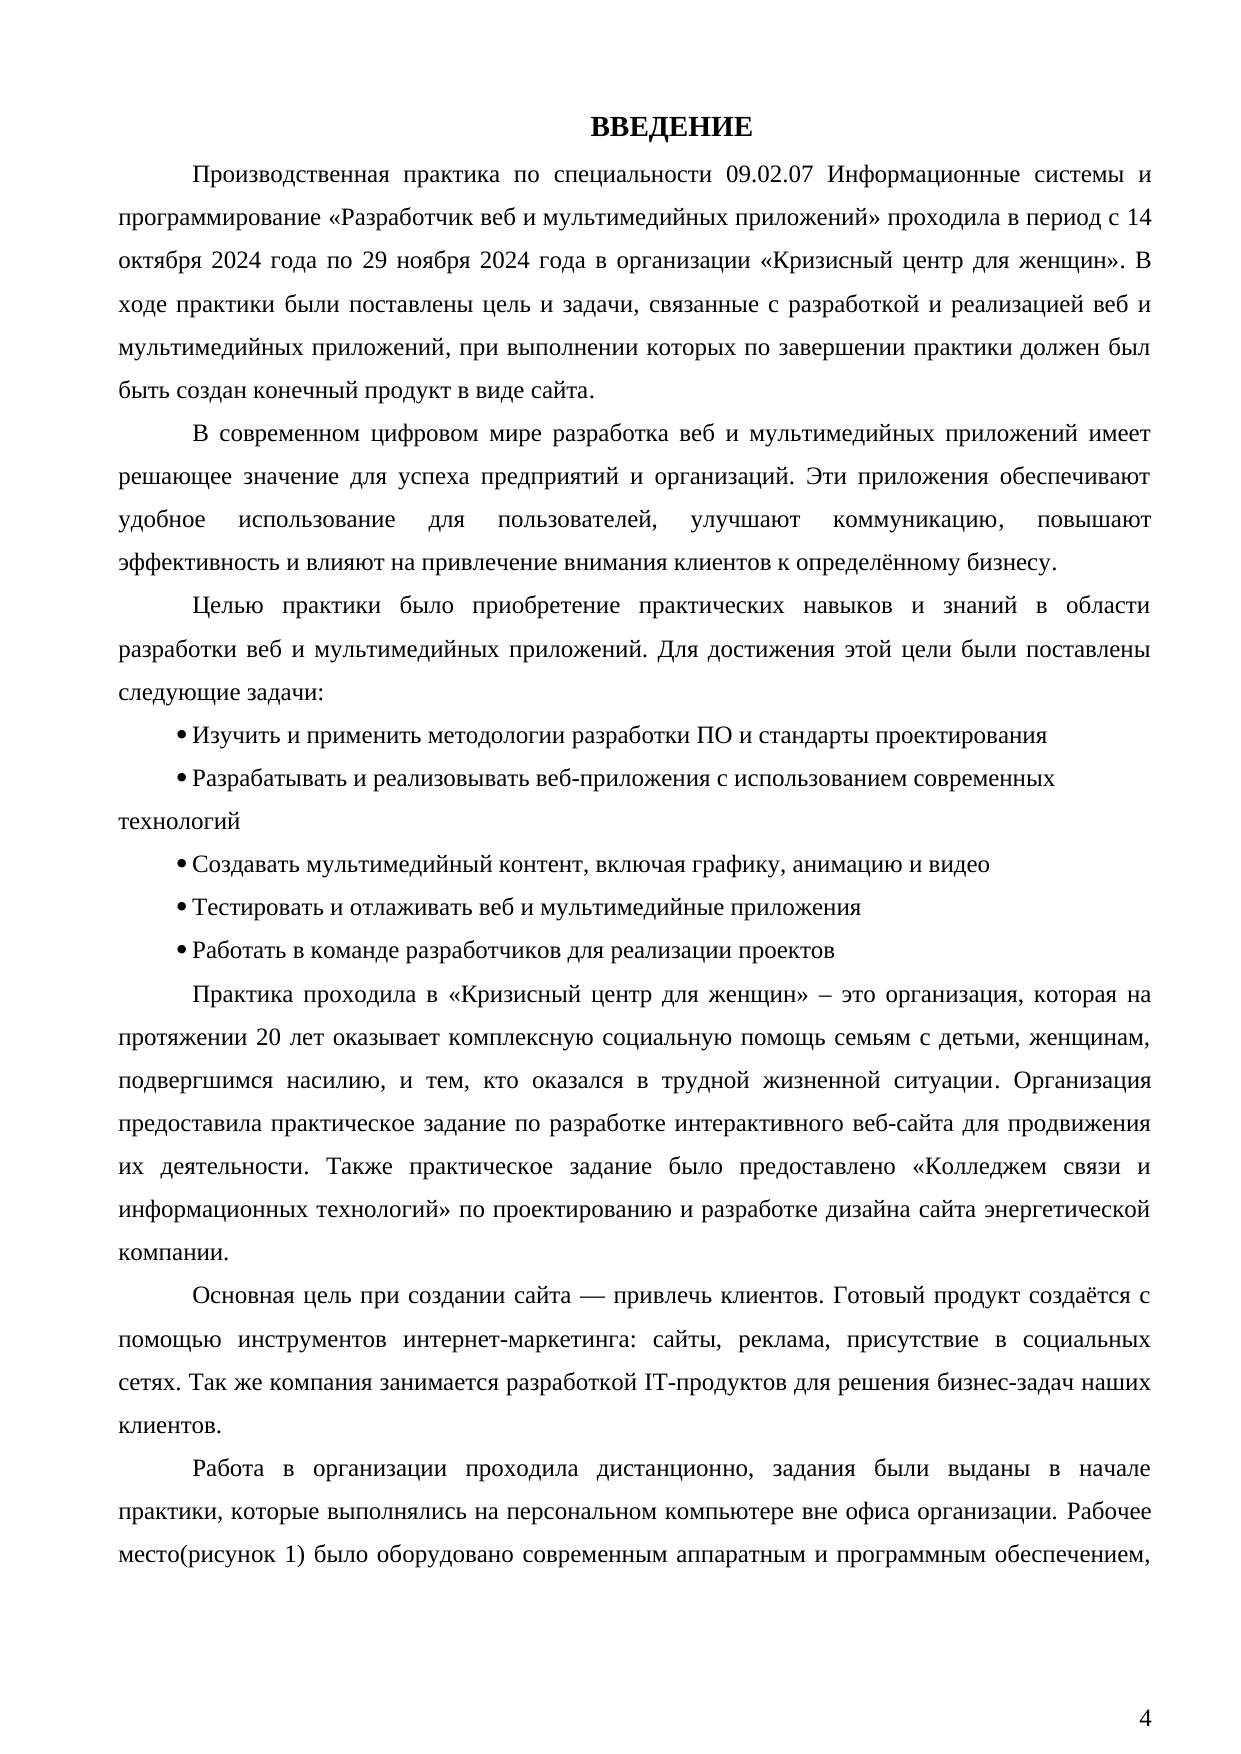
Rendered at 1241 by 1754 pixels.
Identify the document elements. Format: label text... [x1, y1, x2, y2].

list Создавать мультимедийный контент, включая графику, анимацию и видео [118, 849, 1152, 878]
text В современном цифровом мире разработка веб и мультимедийных приложений имеет решающее значение для успеха предприятий и организаций. Эти приложения обеспечивают удобное использование для пользователей, улучшают коммуникацию, повышают эффективность и влияют на привлечение внимания клиентов к определённому бизнесу. [118, 418, 1152, 576]
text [118, 1453, 1152, 1568]
list Изучить и применить методологии разработки ПО и стандарты проектирования [118, 720, 1152, 749]
list Работать в команде разработчиков для реализации проектов [118, 936, 1152, 964]
text Основная цель при создании сайта — привлечь клиентов. Готовый продукт создаётся с помощью инструментов интернет-маркетинга: сайты, реклама, присутствие в социальных сетях. Так же компания занимается разработкой IT-продуктов для решения бизнес-задач наших клиентов. [118, 1281, 1152, 1439]
text Целью практики было приобретение практических навыков и знаний в области разработки веб и мультимедийных приложений. Для достижения этой цели были поставлены следующие задачи: [118, 591, 1152, 706]
text Практика проходила в «Кризисный центр для женщин» – это организация, которая на протяжении 20 лет оказывает комплексную социальную помощь семьям с детьми, женщинам, подвергшимся насилию, и тем, кто оказался в трудной жизненной ситуации. Организация предоставила практическое задание по разработке интерактивного веб-сайта для продвижения их деятельности. Также практическое задание было предоставлено «Колледжем связи и информационных технологий» по проектированию и разработке дизайна сайта энергетической компании. [118, 979, 1152, 1266]
text Производственная практика по специальности 09.02.07 Информационные системы и программирование «Разработчик веб и мультимедийных приложений» проходила в период с 14 октября 2024 года по 29 ноября 2024 года в организации «Кризисный центр для женщин». В ходе практики были поставлены цель и задачи, связанные с разработкой и реализацией веб и мультимедийных приложений, при выполнении которых по завершении практики должен был быть создан конечный продукт в виде сайта. [118, 159, 1152, 404]
list Тестировать и отлаживать веб и мультимедийные приложения [118, 892, 1152, 921]
list Разрабатывать и реализовывать веб-приложения с использованием современных технологий [118, 763, 1152, 835]
subtitle ВВЕДЕНИЕ [118, 109, 1152, 143]
